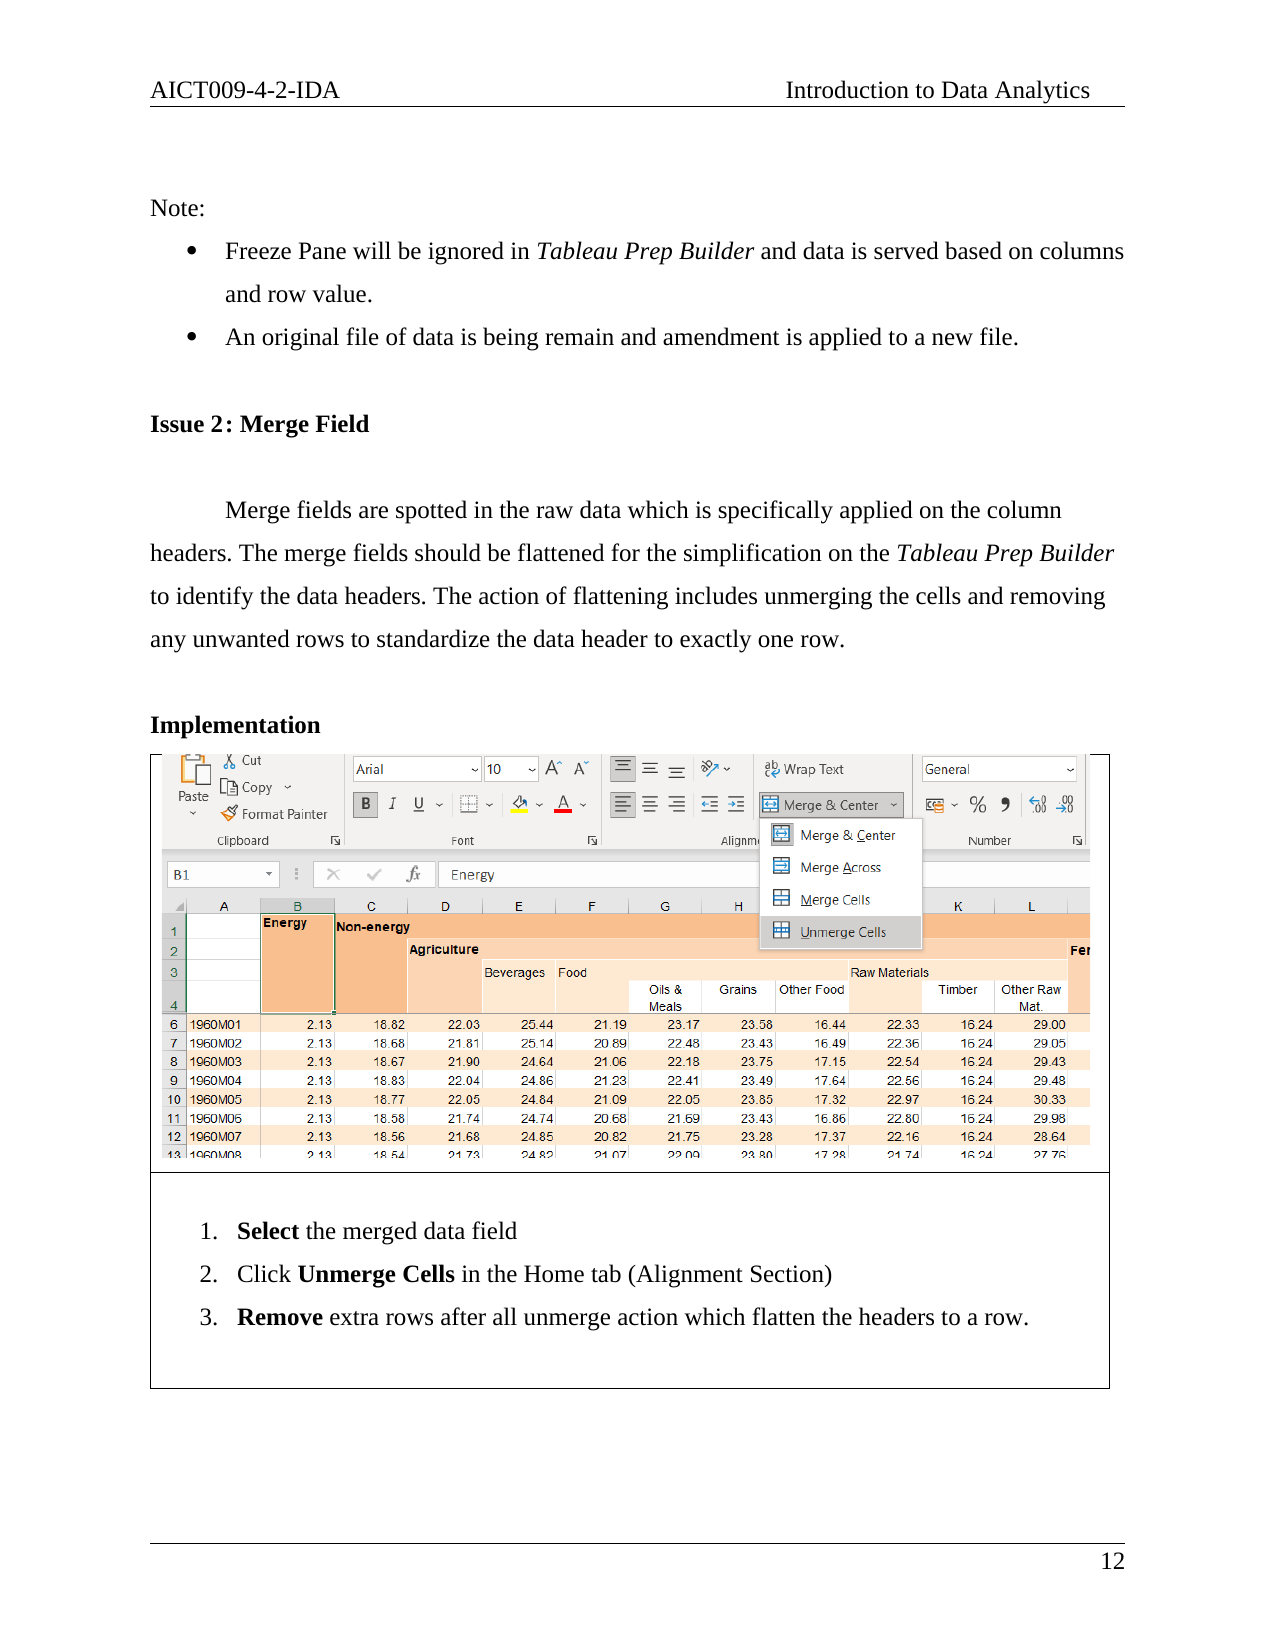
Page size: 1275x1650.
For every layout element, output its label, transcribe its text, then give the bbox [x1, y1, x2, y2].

text Merge fields are spotted in the raw data which is specifically applied on the column headers. The merge fields should be flattened for the simplification on the Tableau Prep Builder to identify the data headers. The action of flattening includes unmerging the cells and removing any unwanted rows to standardize the data header to exactly one row. [150, 495, 1125, 653]
list An original file of data is being remain and amendment is applied to a new file. [187, 322, 1125, 351]
table_cell Select the merged data field Click Unmerge Cells in the Home tab (Alignment Section) Remove extra rows after all unmerge action which flatten the headers to a row. [151, 1173, 1109, 1388]
list Freeze Pane will be ignored in Tableau Prep Builder and data is served based on columns and row value. [187, 236, 1125, 308]
table_header [151, 755, 1109, 1172]
picture [161, 754, 1091, 1158]
text Implementation [150, 711, 1125, 739]
text Note: [150, 193, 1125, 222]
list : Merge Field [150, 409, 1125, 437]
